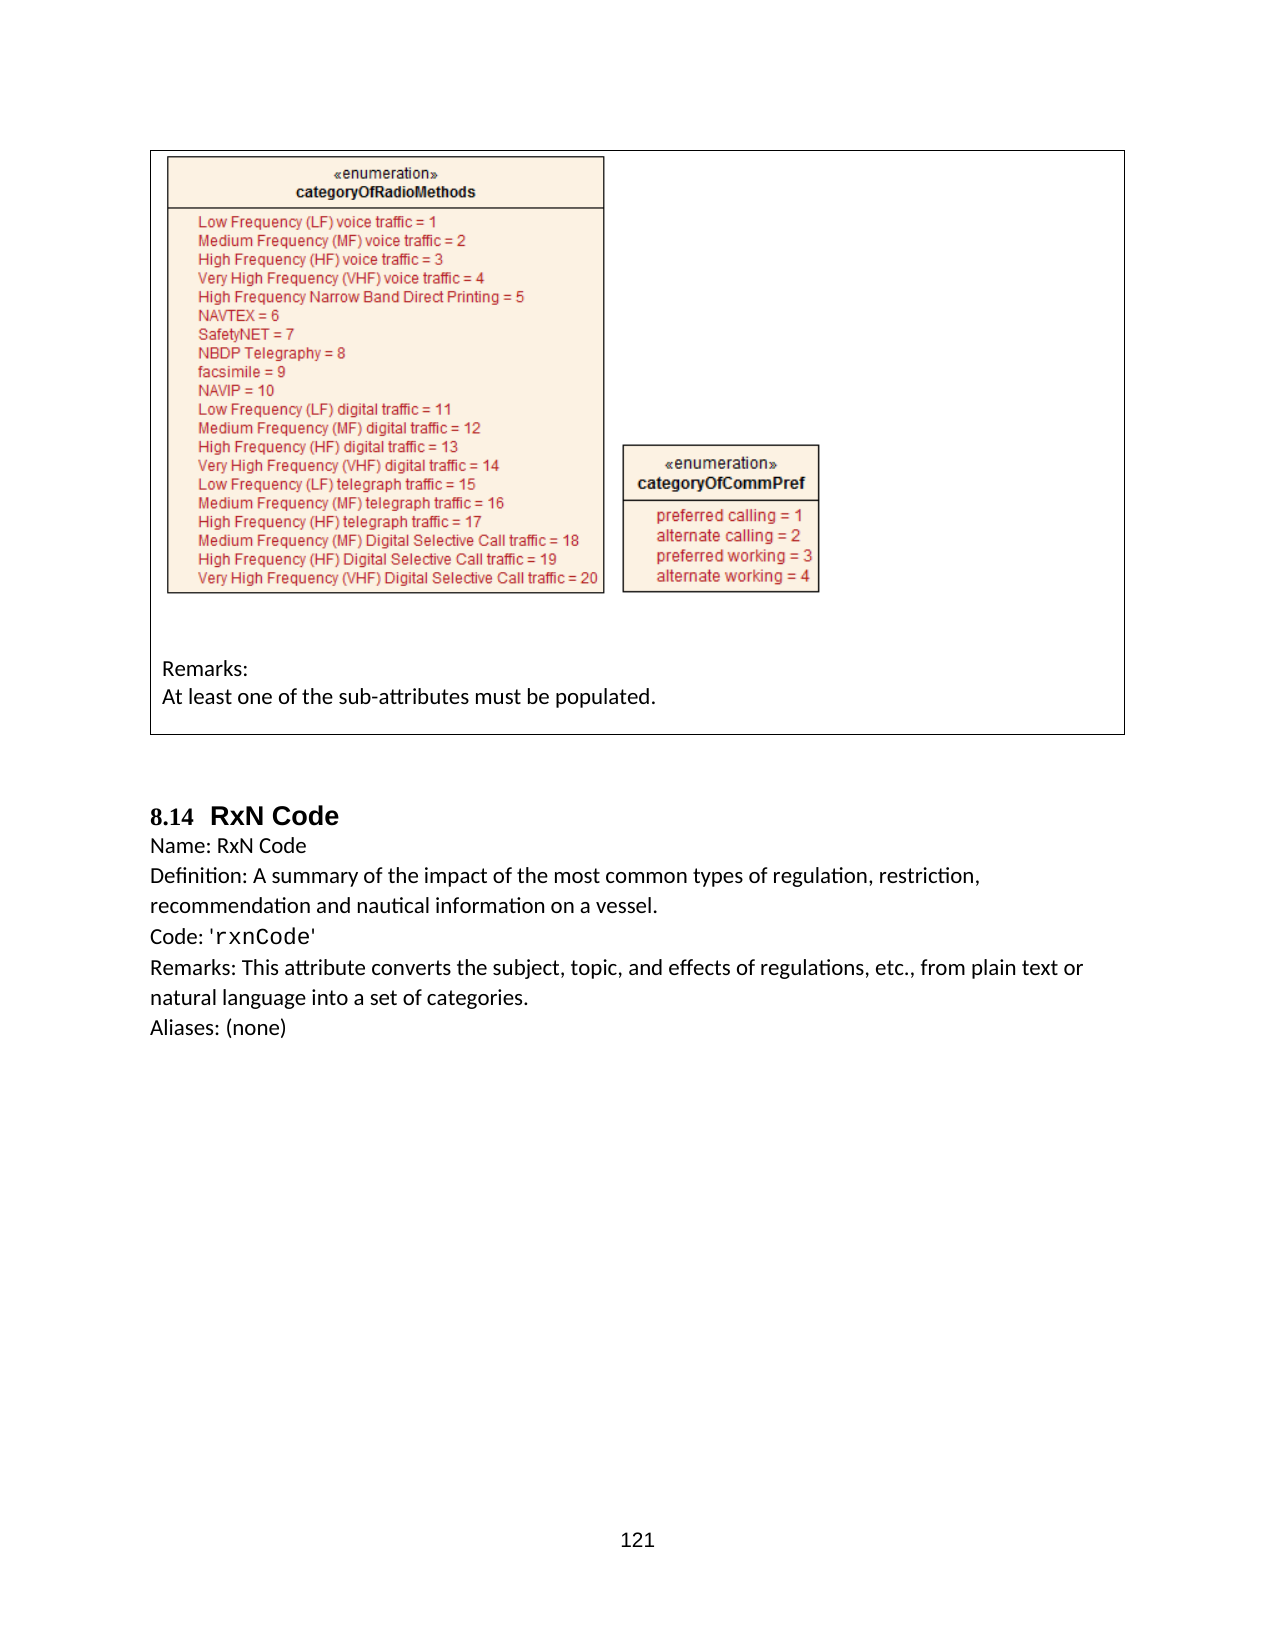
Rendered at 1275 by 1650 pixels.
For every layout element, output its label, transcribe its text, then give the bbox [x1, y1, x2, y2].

subtitle RxN Code [150, 800, 1125, 831]
picture [161, 151, 833, 606]
table_header Remarks: At least one of the sub-attributes must be populated. [151, 151, 1124, 734]
text Name: RxN Code Definition: A summary of the impact of the most common types of regulation, restriction, recommendation and nautical information on a vessel. Code: 'rxnCode' Remarks: This attribute converts the subject, topic, and effects of regulations, etc., from plain text or natural language into a set of categories. Aliases: (none) [150, 831, 1125, 1042]
